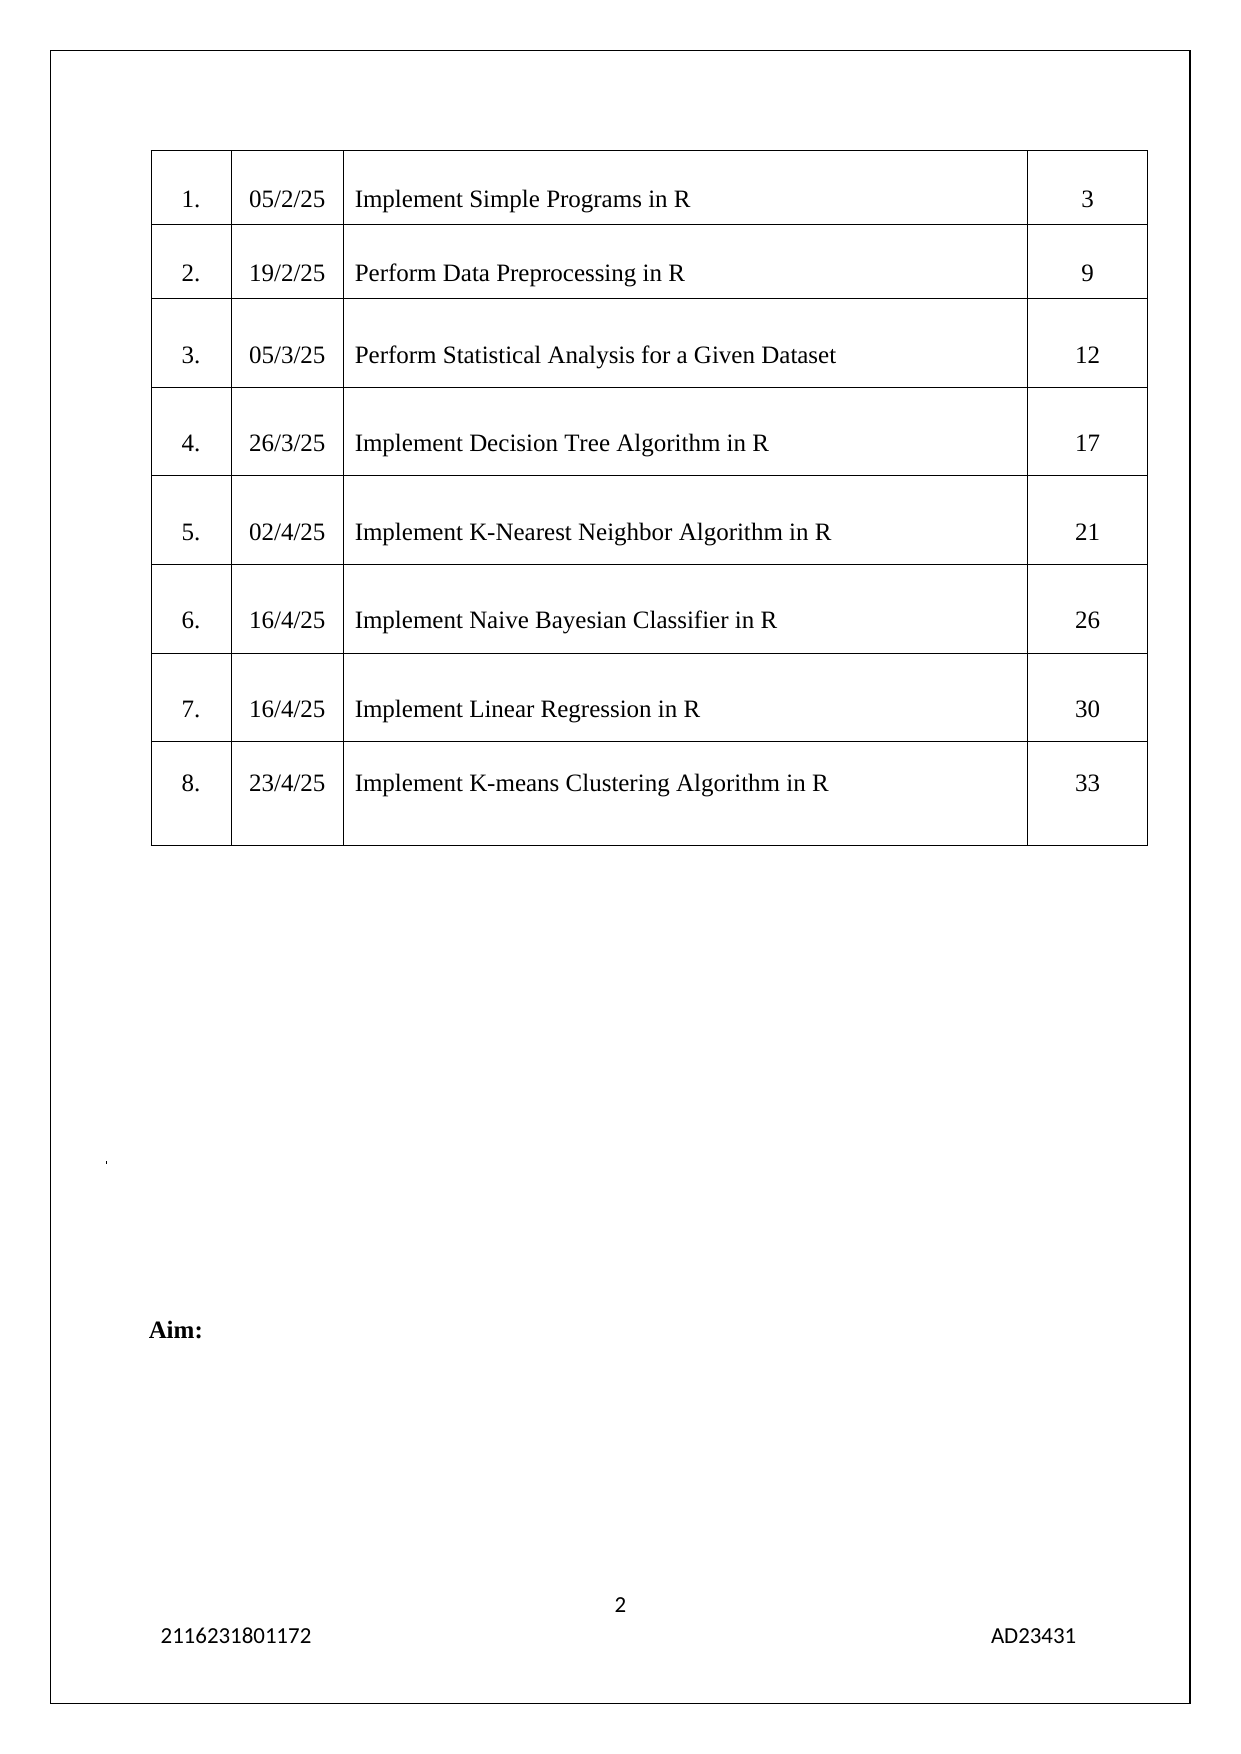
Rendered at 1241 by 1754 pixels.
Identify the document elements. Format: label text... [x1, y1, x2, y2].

table_cell 05/2/25 [232, 151, 343, 223]
table_cell Perform Data Preprocessing in R [344, 225, 1027, 298]
table_cell 26/3/25 [232, 388, 343, 474]
table_cell 16/4/25 [232, 565, 343, 652]
table_cell 6. [152, 565, 231, 652]
table_cell 4. [152, 388, 231, 474]
table_cell 1. [152, 151, 231, 223]
table_cell Implement K-means Clustering Algorithm in R [344, 742, 1027, 844]
table_cell 21 [1028, 476, 1147, 564]
table_cell 23/4/25 [232, 742, 343, 844]
table_cell 3. [152, 299, 231, 387]
table_cell Implement K-Nearest Neighbor Algorithm in R [344, 476, 1027, 564]
table_cell Implement Decision Tree Algorithm in R [344, 388, 1027, 474]
table_cell 5. [152, 476, 231, 564]
table_cell Implement Linear Regression in R [344, 654, 1027, 741]
table_cell 02/4/25 [232, 476, 343, 564]
table_cell 33 [1028, 742, 1147, 844]
table_cell Implement Naive Bayesian Classifier in R [344, 565, 1027, 652]
table_cell 7. [152, 654, 231, 741]
table_cell 3 [1028, 151, 1147, 223]
table_cell 30 [1028, 654, 1147, 741]
table_cell 16/4/25 [232, 654, 343, 741]
table_cell Perform Statistical Analysis for a Given Dataset [344, 299, 1027, 387]
table_cell 17 [1028, 388, 1147, 474]
table_cell 8. [152, 742, 231, 844]
table_cell 9 [1028, 225, 1147, 298]
table_cell 12 [1028, 299, 1147, 387]
table_cell 19/2/25 [232, 225, 343, 298]
table_cell 2. [152, 225, 231, 298]
text Aim: [148, 1315, 1092, 1344]
table_cell 26 [1028, 565, 1147, 652]
table_cell Implement Simple Programs in R [344, 151, 1027, 223]
table_cell 05/3/25 [232, 299, 343, 387]
